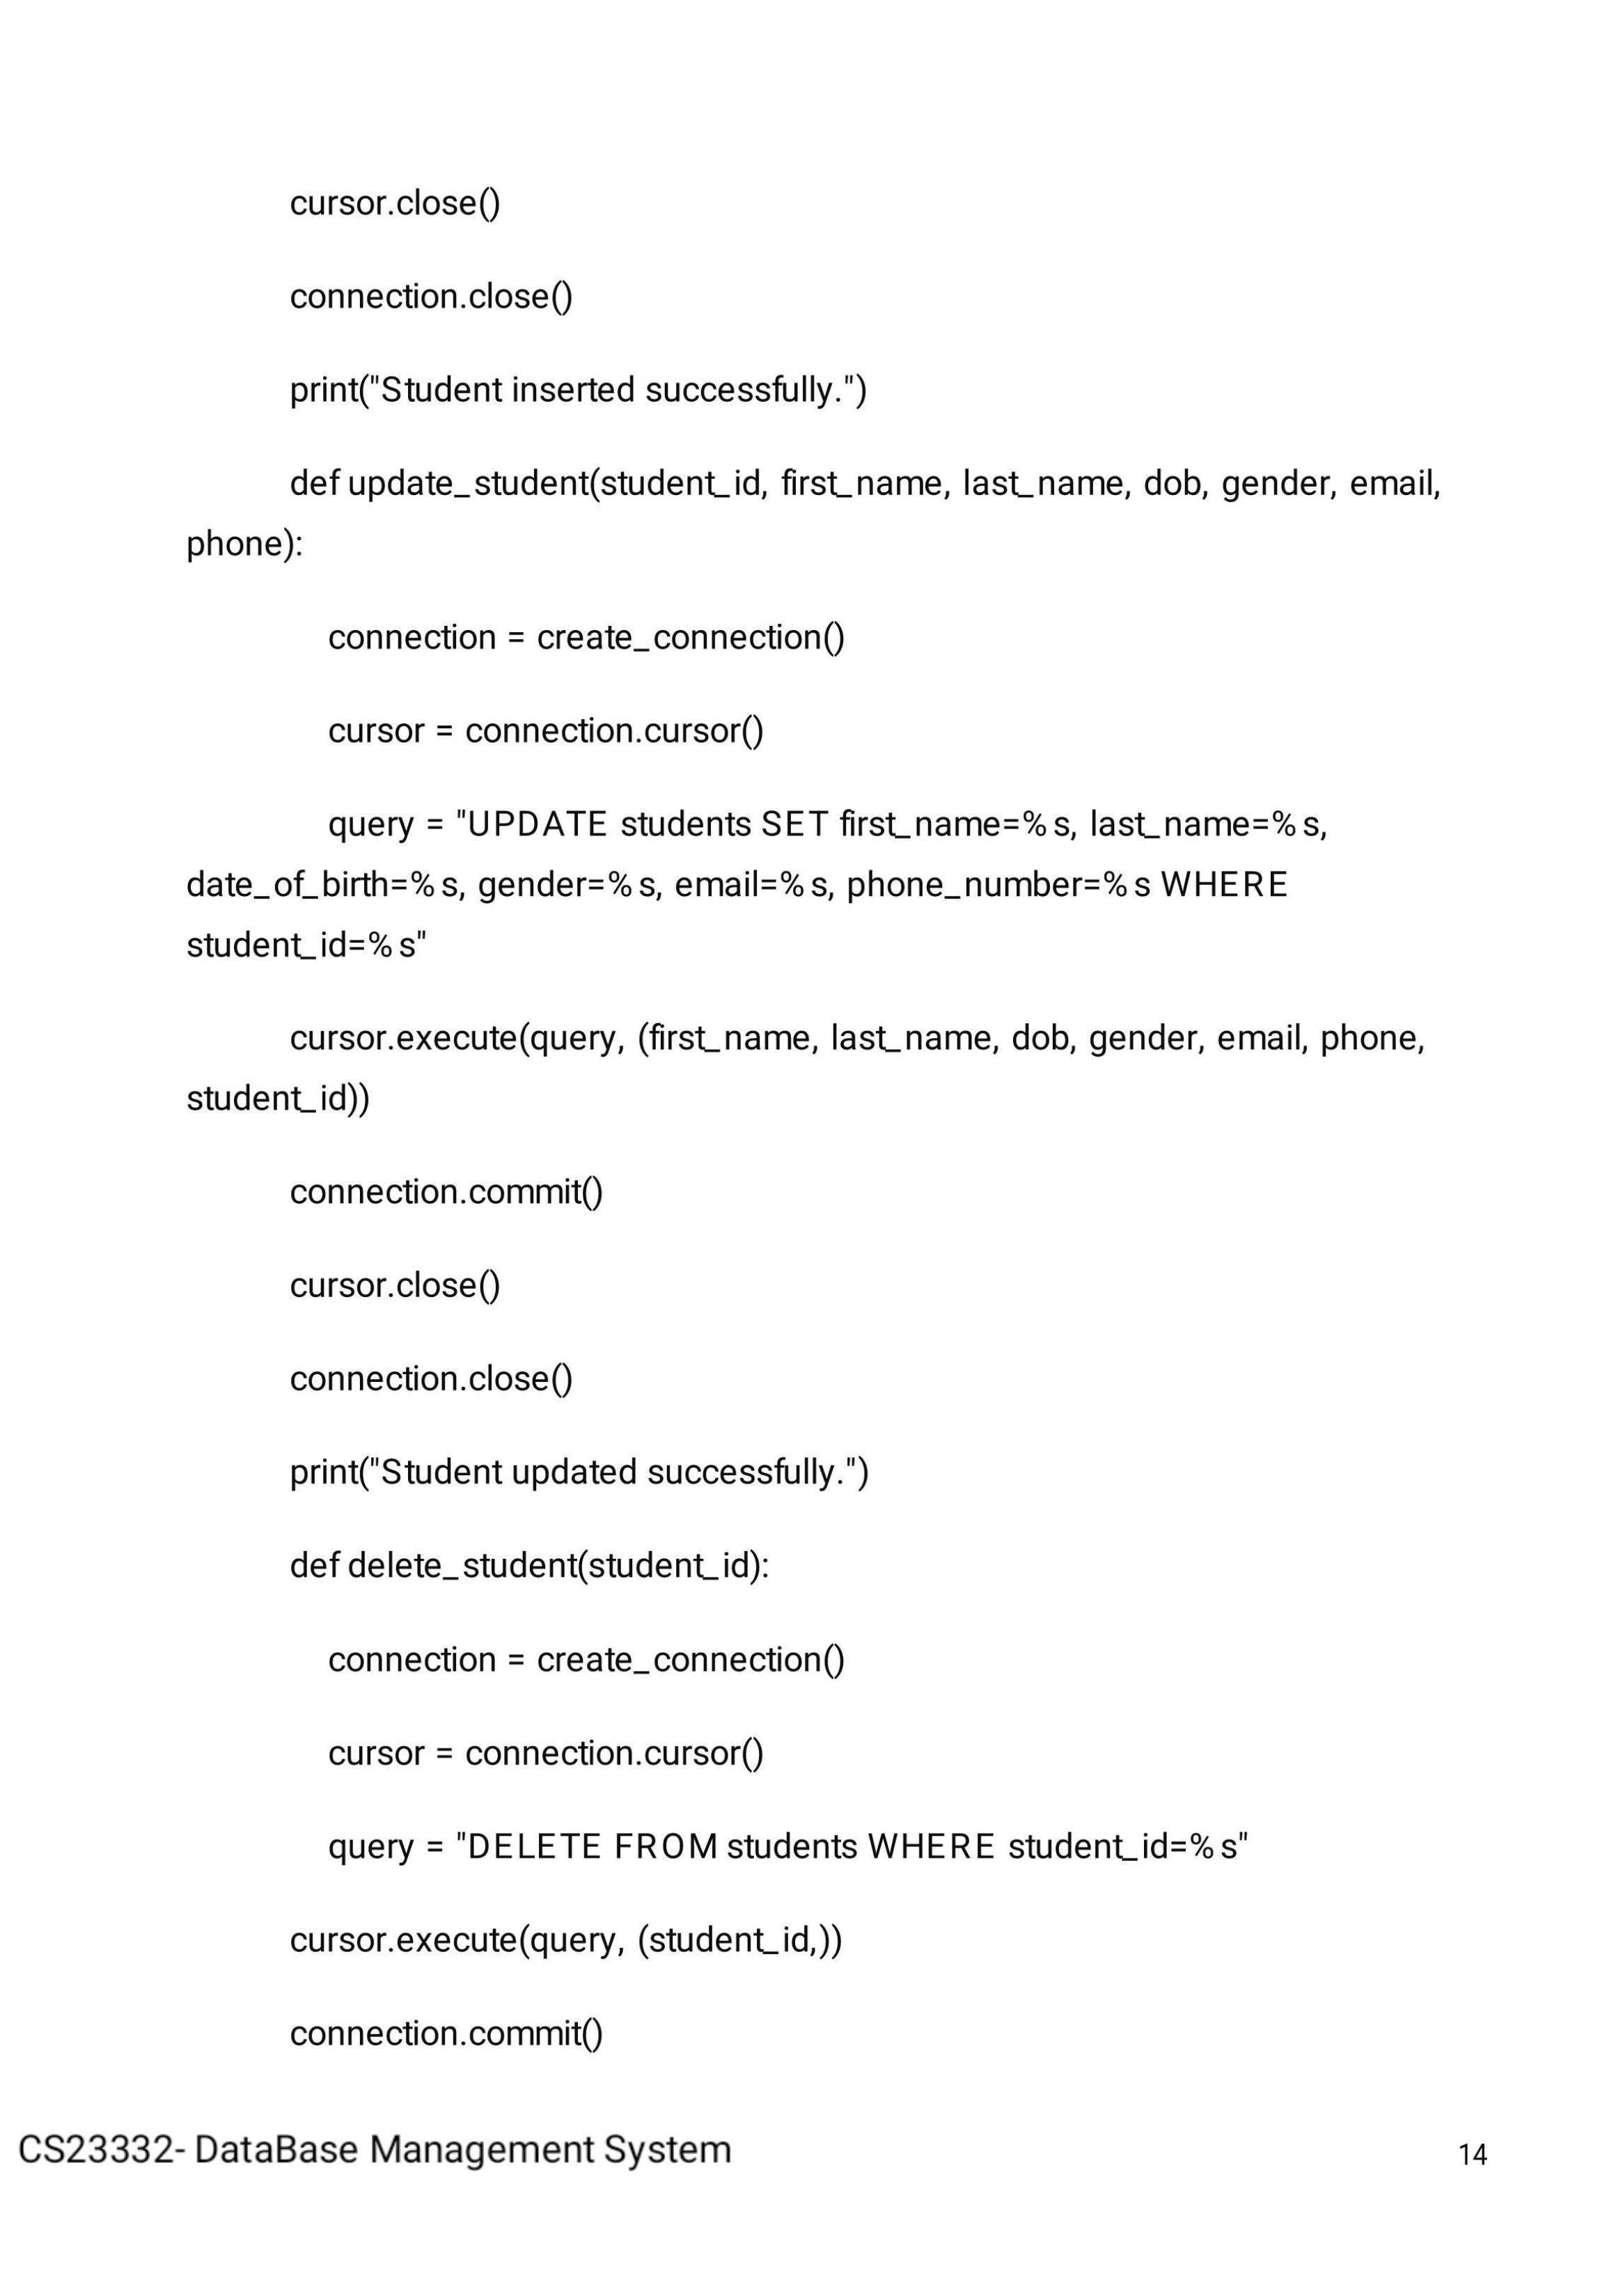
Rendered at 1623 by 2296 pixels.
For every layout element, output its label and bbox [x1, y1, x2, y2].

picture [17, 185, 1489, 2177]
